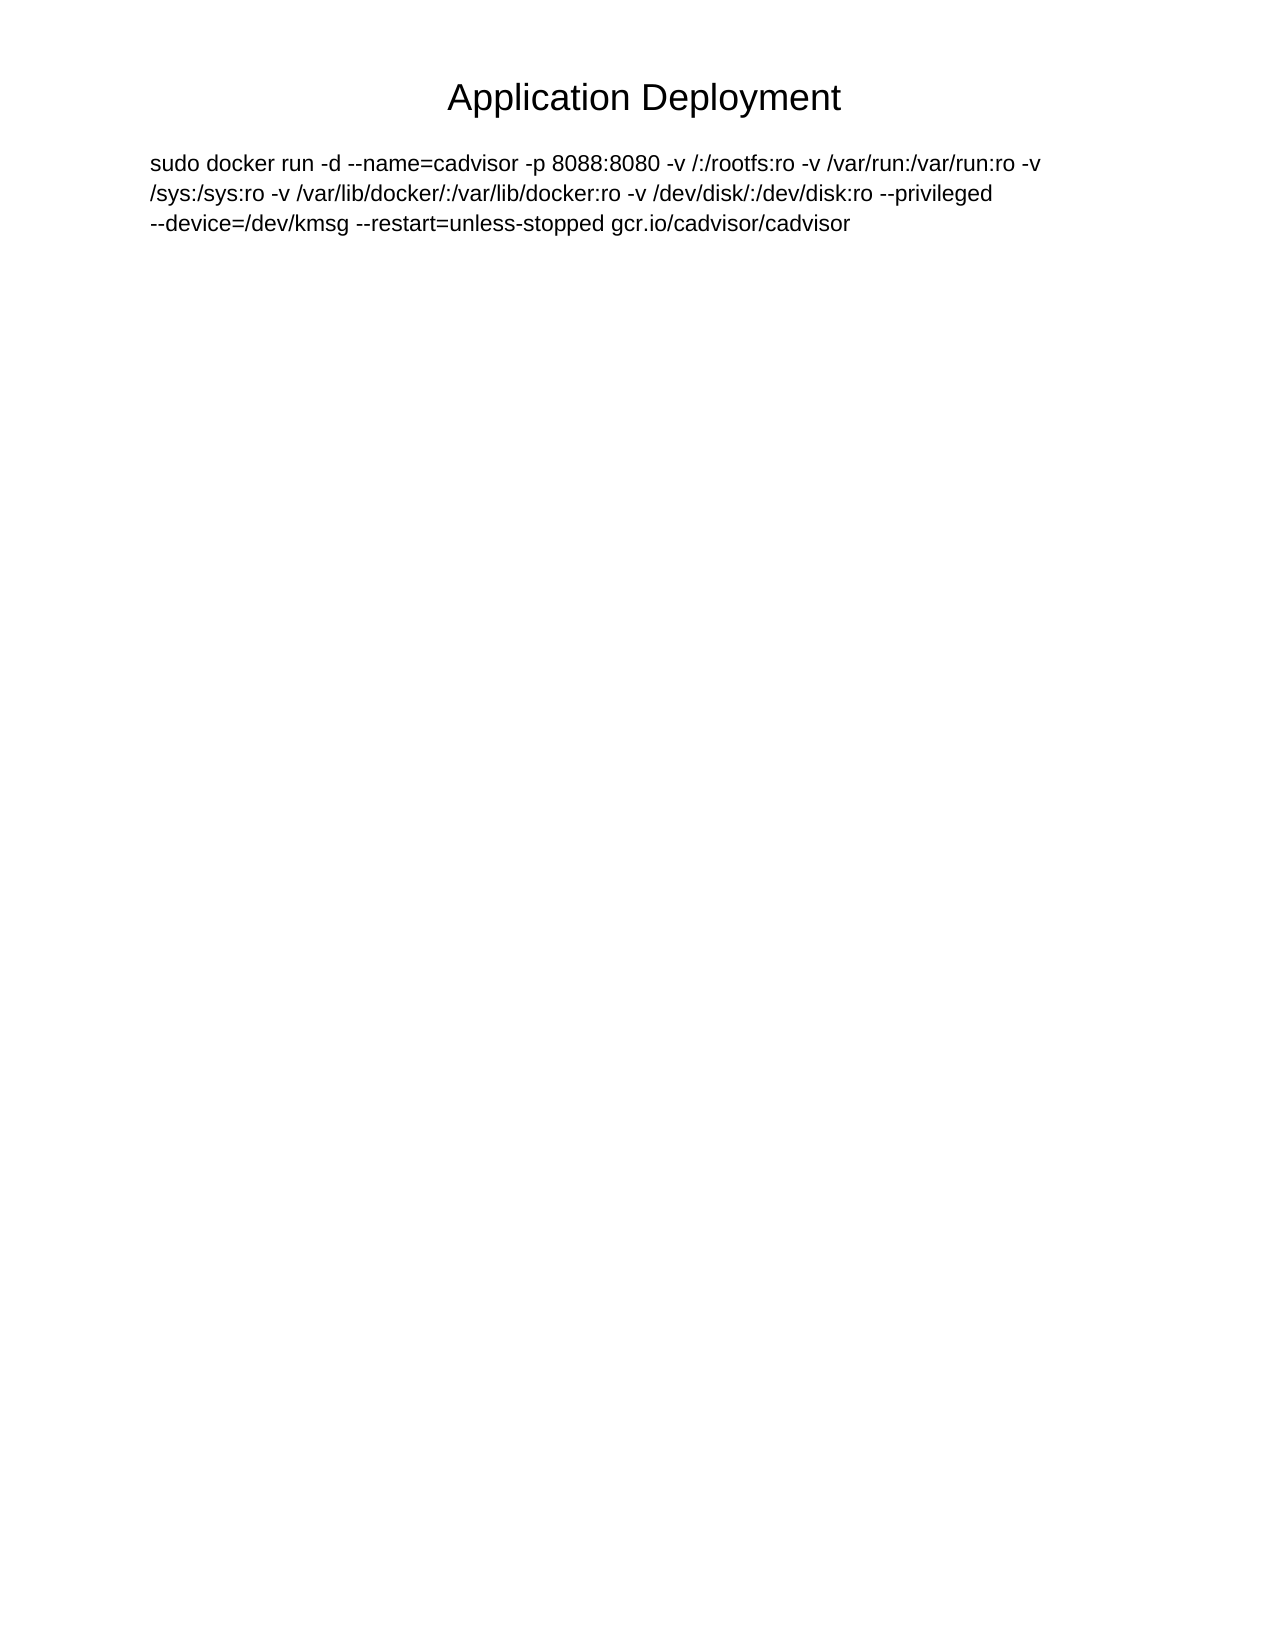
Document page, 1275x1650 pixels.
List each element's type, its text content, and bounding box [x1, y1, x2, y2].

text sudo docker run -d --name=cadvisor -p 8088:8080 -v /:/rootfs:ro -v /var/run:/var/run:ro -v /sys:/sys:ro -v /var/lib/docker/:/var/lib/docker:ro -v /dev/disk/:/dev/disk:ro --privileged --device=/dev/kmsg --restart=unless-stopped gcr.io/cadvisor/cadvisor [150, 150, 1125, 237]
